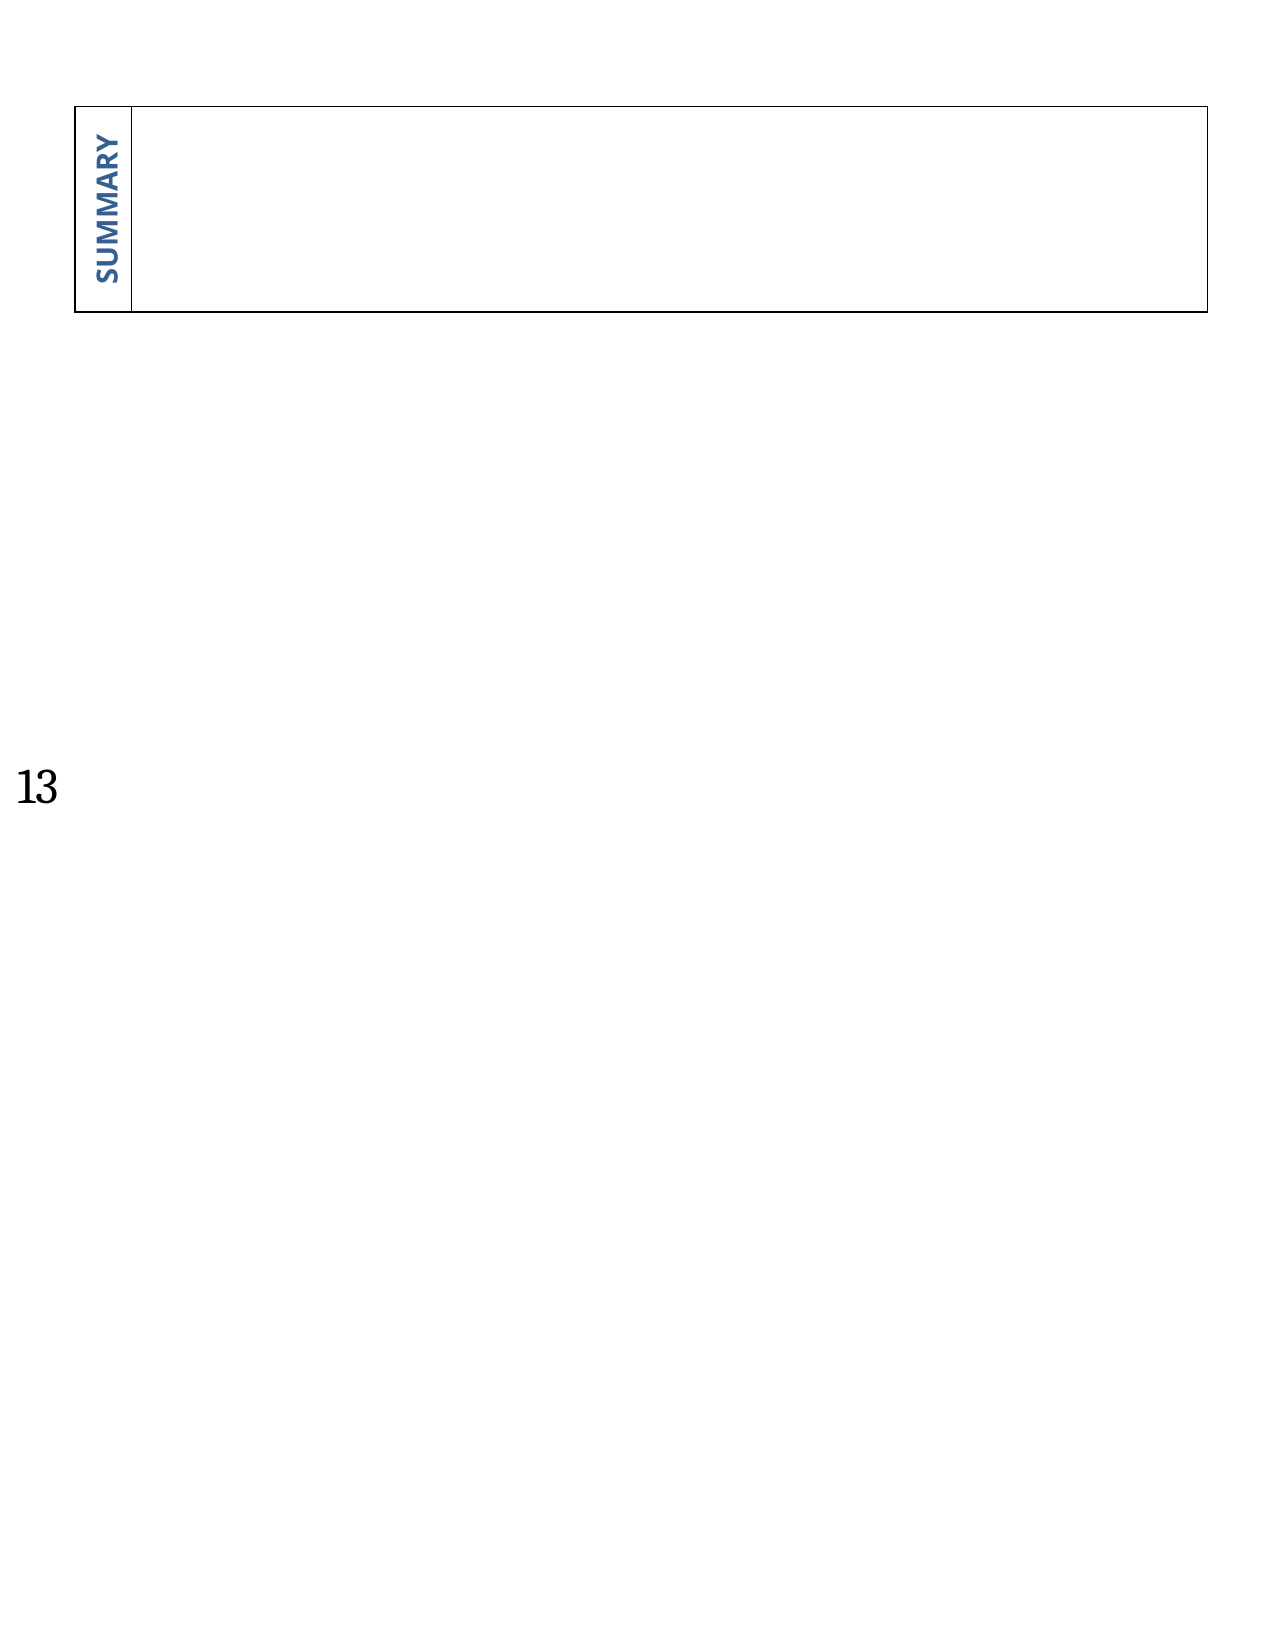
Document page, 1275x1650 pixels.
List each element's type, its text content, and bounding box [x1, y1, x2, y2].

table_cell SUMMARY [76, 107, 131, 311]
table_cell [132, 107, 1207, 311]
